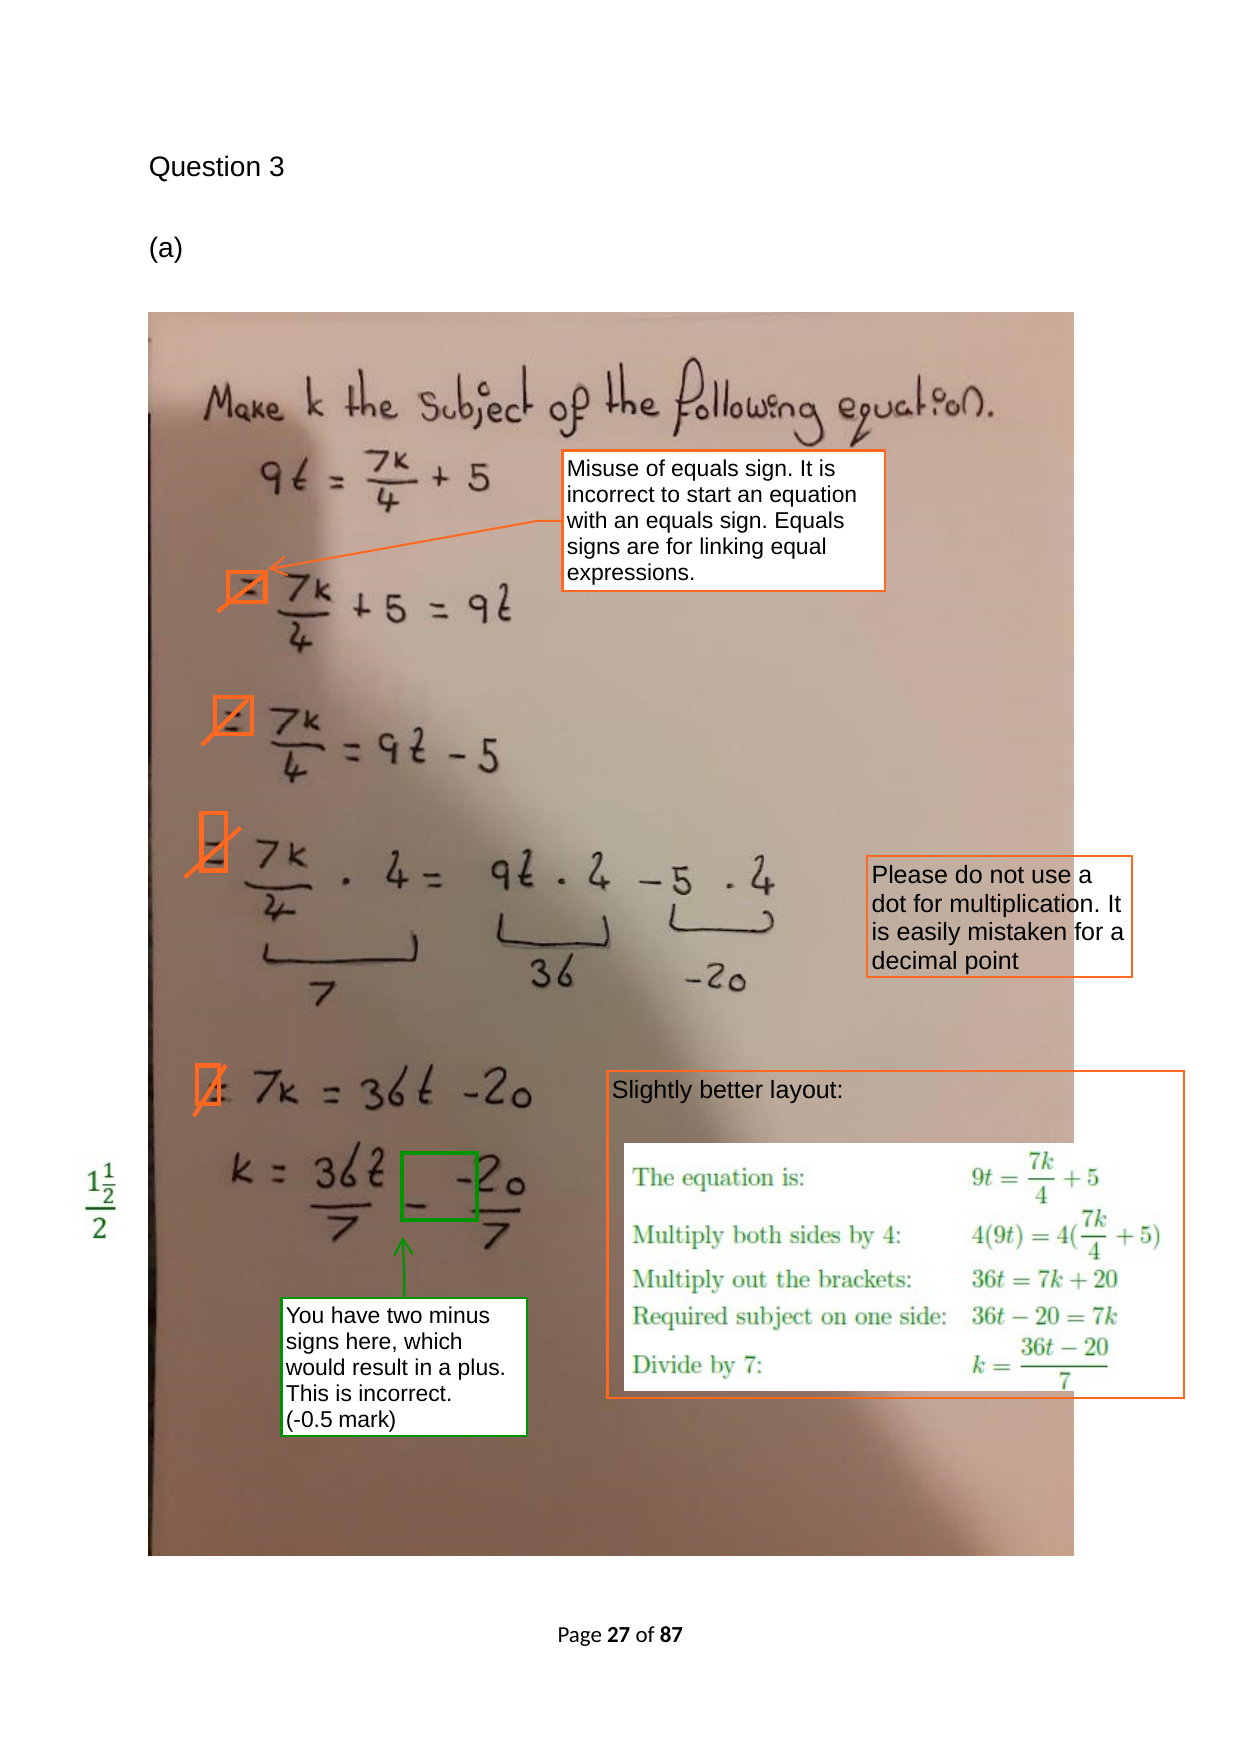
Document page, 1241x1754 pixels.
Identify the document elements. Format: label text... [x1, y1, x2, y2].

picture [74, 1152, 130, 1249]
picture [868, 857, 1074, 976]
picture [148, 312, 1074, 1556]
text Question 3 [148, 150, 1090, 182]
picture [1068, 900, 1074, 911]
picture [609, 1072, 1171, 1397]
text (a) [148, 231, 1090, 263]
